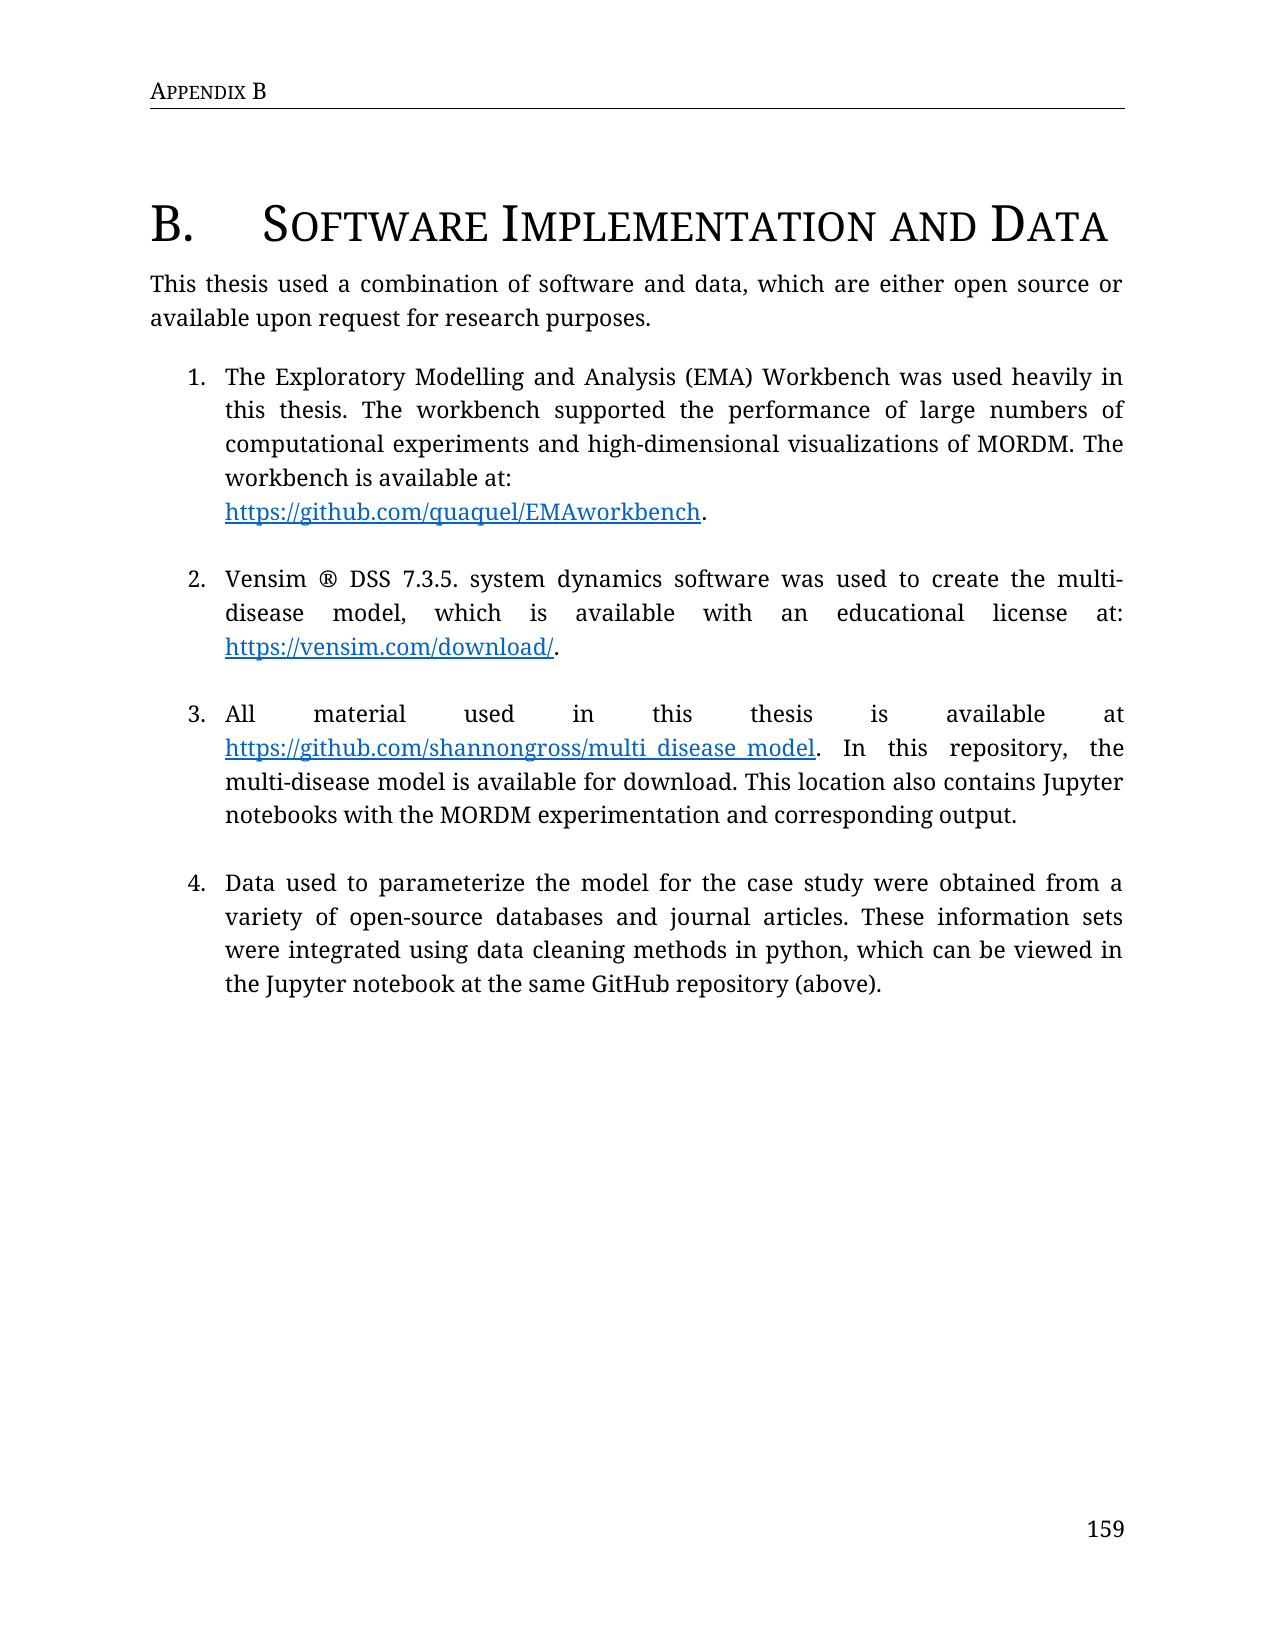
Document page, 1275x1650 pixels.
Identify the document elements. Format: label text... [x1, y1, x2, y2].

list Data used to parameterize the model for the case study were obtained from a variety of open-source databases and journal articles. These information sets were integrated using data cleaning methods in python, which can be viewed in the Jupyter notebook at the same GitHub repository (above). [187, 867, 1125, 999]
list The Exploratory Modelling and Analysis (EMA) Workbench was used heavily in this thesis. The workbench supported the performance of large numbers of computational experiments and high-dimensional visualizations of MORDM. The workbench is available at: [187, 361, 1125, 493]
list https://github.com/quaquel/EMAworkbench. [225, 496, 1125, 527]
text This thesis used a combination of software and data, which are either open source or available upon request for research purposes. [150, 268, 1125, 333]
list All material used in this thesis is available at https://github.com/shannongross/multi_disease_model. In this repository, the multi-disease model is available for download. This location also contains Jupyter notebooks with the MORDM experimentation and corresponding output. [187, 698, 1125, 831]
subtitle B. Software Implementation and Data [150, 187, 1125, 256]
list Vensim ® DSS 7.3.5. system dynamics software was used to create the multi-disease model, which is available with an educational license at: https://vensim.com/download/. [187, 563, 1125, 662]
